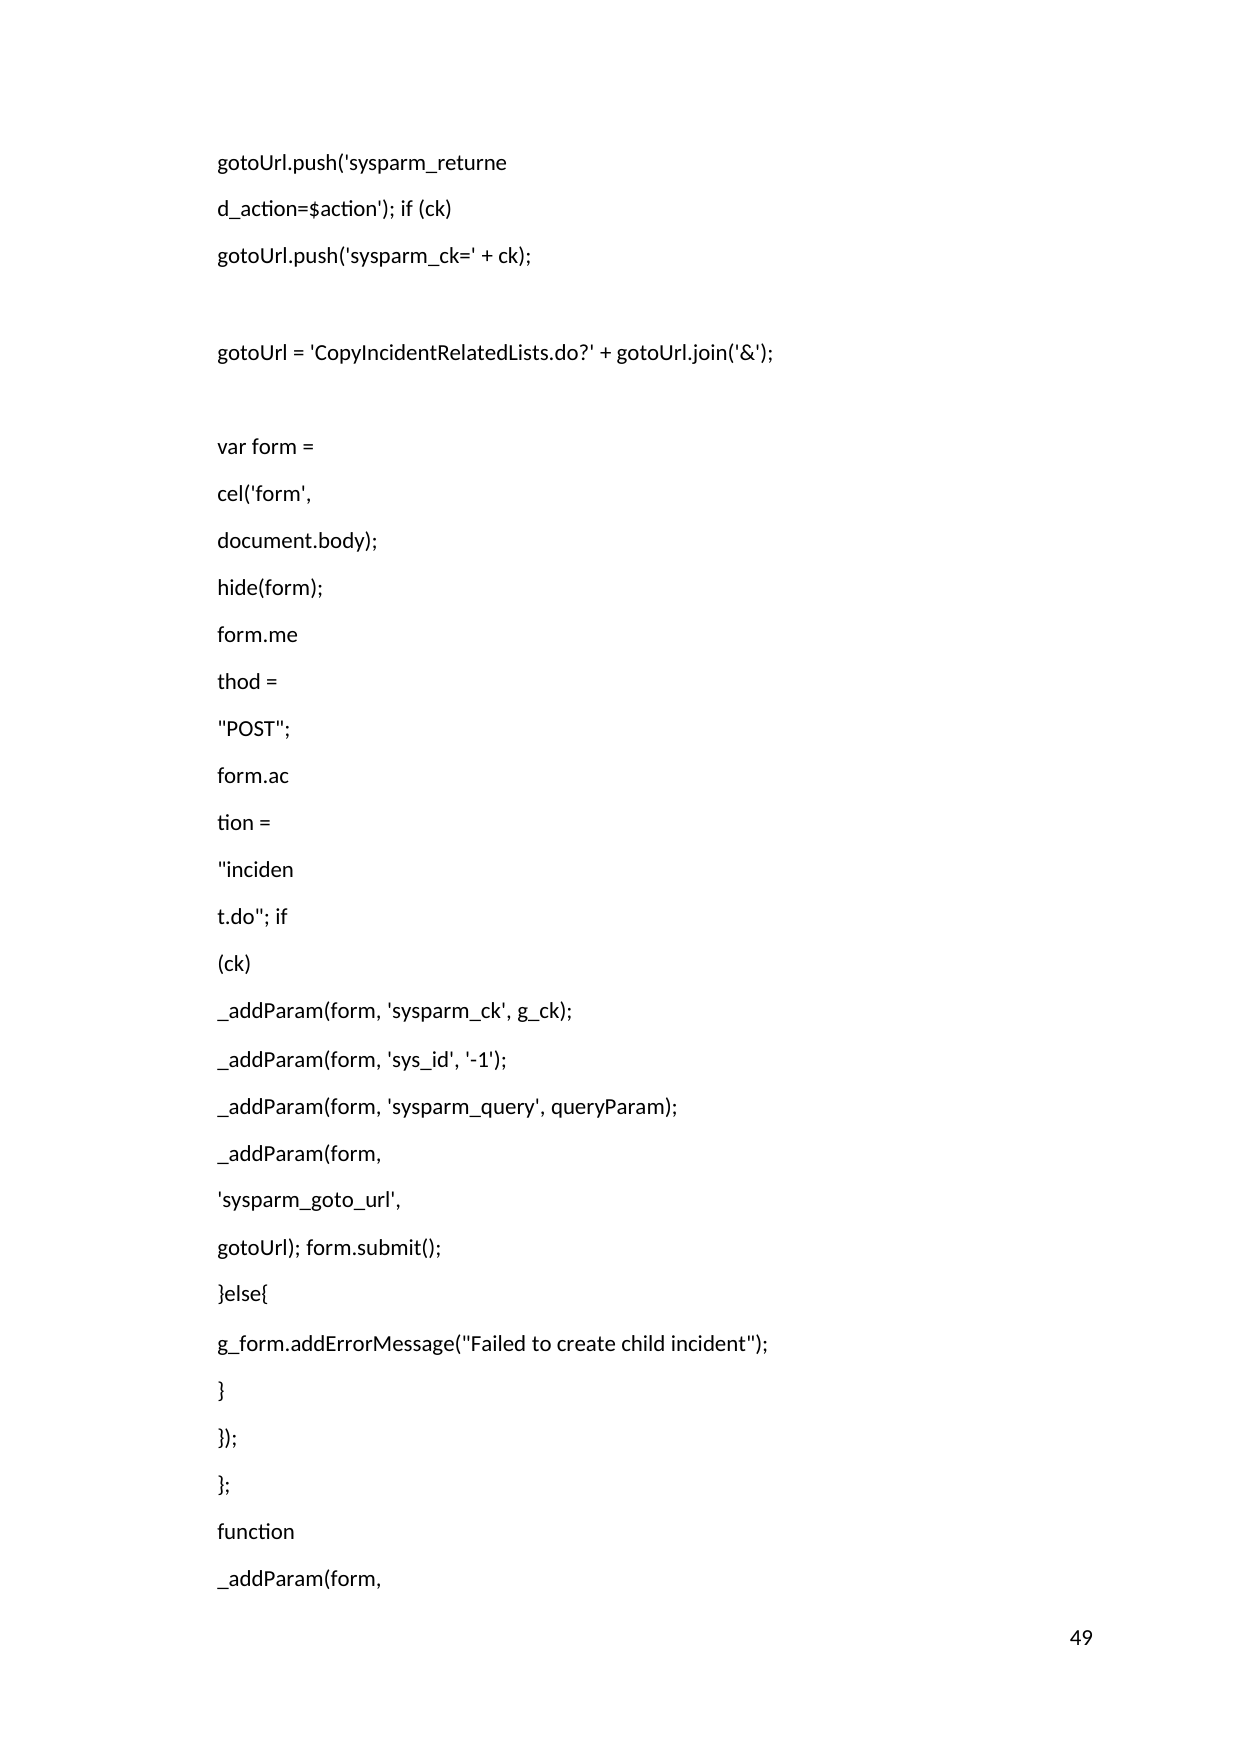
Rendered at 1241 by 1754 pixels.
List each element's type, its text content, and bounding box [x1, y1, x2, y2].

text _addParam(form, 'sysparm_ck', g_ck); [217, 996, 1093, 1024]
text gotoUrl.push('sysparm_ck=' + ck); [217, 242, 1093, 269]
text }else{ [217, 1279, 1093, 1308]
text _addParam(form, 'sysparm_goto_url', gotoUrl); form.submit(); [217, 1139, 481, 1261]
text var form = cel('form', document.body); hide(form); [217, 432, 401, 601]
text }); [217, 1423, 1093, 1451]
text gotoUrl.push('sysparm_returned_action=$action'); if (ck) [217, 148, 512, 223]
text _addParam(form, 'sys_id', '-1'); [217, 1045, 1093, 1073]
text } [217, 1376, 1093, 1404]
text }; [217, 1470, 1093, 1498]
text _addParam(form, 'sysparm_query', queryParam); [217, 1092, 1093, 1120]
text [217, 1517, 401, 1592]
text form.method = "POST"; form.action = "incident.do"; if (ck) [217, 620, 300, 977]
text gotoUrl = 'CopyIncidentRelatedLists.do?' + gotoUrl.join('&'); [217, 338, 1093, 366]
text g_form.addErrorMessage("Failed to create child incident"); [217, 1329, 1093, 1357]
